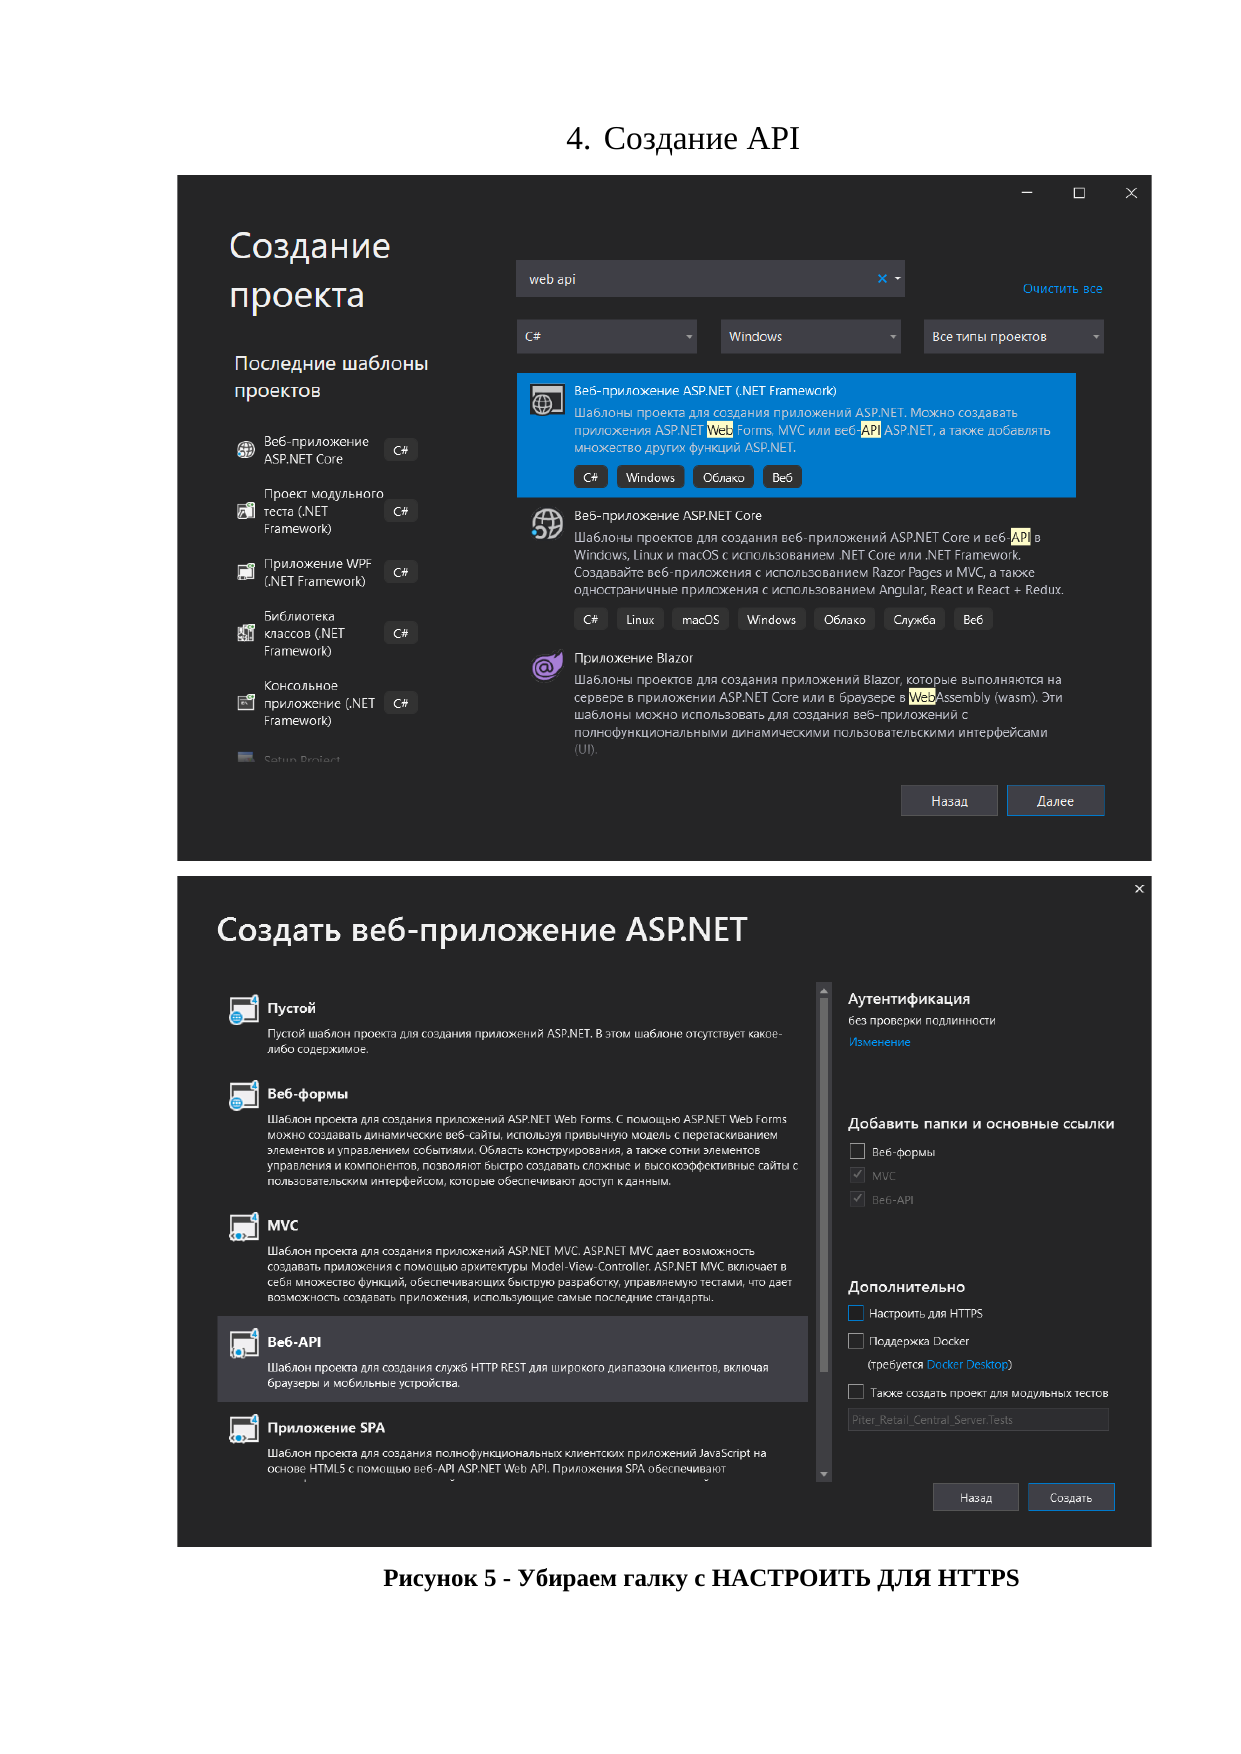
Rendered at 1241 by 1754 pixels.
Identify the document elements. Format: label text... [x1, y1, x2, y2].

picture [177, 175, 1152, 861]
picture [177, 876, 1152, 1547]
text Рисунок 5 - Убираем галку с НАСТРОИТЬ ДЛЯ HTTPS [177, 1563, 1152, 1592]
subtitle Создание API [215, 118, 1152, 156]
